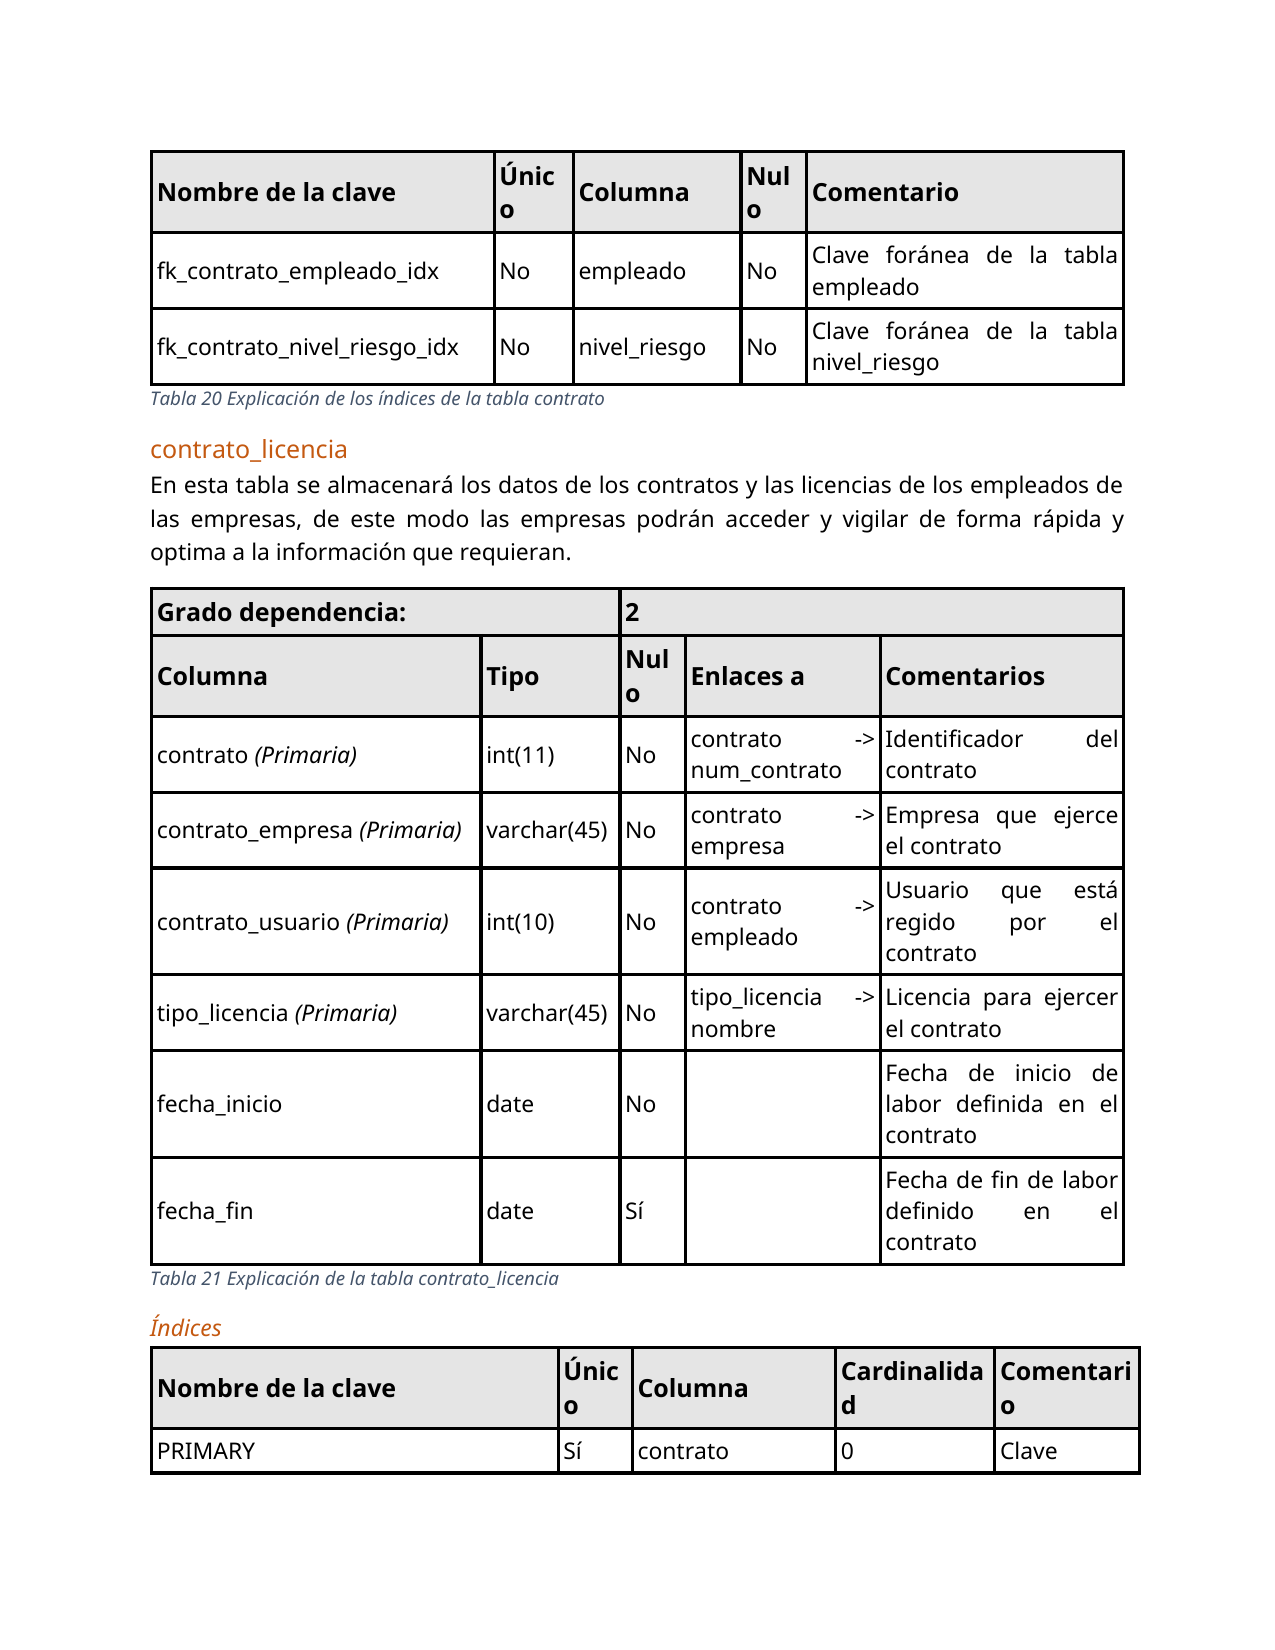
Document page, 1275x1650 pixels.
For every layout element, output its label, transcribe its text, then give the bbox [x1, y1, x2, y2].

table_cell date [483, 1052, 618, 1156]
table_cell Columna [153, 637, 479, 715]
text Tabla 20 Explicación de los índices de la tabla contrato [150, 386, 1125, 411]
table_header Comentario [996, 1349, 1138, 1427]
table_header Nombre de la clave [153, 1349, 557, 1427]
text Tabla 21 Explicación de la tabla contrato_licencia [150, 1266, 1125, 1291]
table_cell No [743, 234, 805, 307]
subtitle Índices [150, 1312, 1125, 1343]
table_cell No [622, 1052, 684, 1156]
table_cell varchar(45) [483, 794, 618, 866]
table_header Nulo [743, 153, 805, 231]
table_cell No [622, 976, 684, 1049]
table_cell contrato_usuario (Primaria) [153, 870, 479, 973]
table_cell nivel_riesgo [575, 310, 739, 382]
table_cell fk_contrato_nivel_riesgo_idx [153, 310, 493, 382]
table_cell Licencia para ejercer el contrato [882, 976, 1122, 1049]
table_header Grado dependencia: [153, 590, 618, 634]
table_header Nombre de la clave [153, 153, 493, 231]
text En esta tabla se almacenará los datos de los contratos y las licencias de los empleados de las empresas, de este modo las empresas podrán acceder y vigilar de forma rápida y optima a la información que requieran. [150, 469, 1125, 567]
table_cell tipo_licencia -> nombre [687, 976, 879, 1049]
table_cell Clave foránea de la tabla nivel_riesgo [808, 310, 1122, 382]
table_cell int(11) [483, 718, 618, 791]
table_cell No [622, 870, 684, 973]
table_header Cardinalidad [837, 1349, 993, 1427]
table_cell 0 [837, 1430, 993, 1471]
table_header Columna [634, 1349, 834, 1427]
table_cell fk_contrato_empleado_idx [153, 234, 493, 307]
table_cell No [622, 718, 684, 791]
table_cell No [622, 794, 684, 866]
table_cell No [743, 310, 805, 382]
table_cell Clave foránea de la tabla empleado [808, 234, 1122, 307]
table_cell tipo_licencia (Primaria) [153, 976, 479, 1049]
table_cell date [483, 1159, 618, 1263]
table_cell Tipo [483, 637, 618, 715]
table_header Columna [575, 153, 739, 231]
table_cell empleado [575, 234, 739, 307]
table_cell contrato [634, 1430, 834, 1471]
table_cell fecha_fin [153, 1159, 479, 1263]
table_cell contrato -> empresa [687, 794, 879, 866]
table_cell Sí [560, 1430, 631, 1471]
table_cell [687, 1052, 879, 1156]
table_cell Nulo [622, 637, 684, 715]
table_header Comentario [808, 153, 1122, 231]
table_cell No [496, 234, 572, 307]
table_cell varchar(45) [483, 976, 618, 1049]
table_header Único [496, 153, 572, 231]
table_cell PRIMARY [153, 1430, 557, 1471]
table_header Único [560, 1349, 631, 1427]
table_cell contrato_empresa (Primaria) [153, 794, 479, 866]
table_cell Fecha de inicio de labor definida en el contrato [882, 1052, 1122, 1156]
table_cell Identificador del contrato [882, 718, 1122, 791]
table_cell contrato -> num_contrato [687, 718, 879, 791]
table_cell No [496, 310, 572, 382]
table_cell Comentarios [882, 637, 1122, 715]
table_cell contrato -> empleado [687, 870, 879, 973]
table_cell [687, 1159, 879, 1263]
table_cell Fecha de fin de labor definido en el contrato [882, 1159, 1122, 1263]
table_cell Usuario que está regido por el contrato [882, 870, 1122, 973]
table_header 2 [622, 590, 1122, 634]
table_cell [996, 1430, 1138, 1471]
table_cell contrato (Primaria) [153, 718, 479, 791]
table_cell Sí [622, 1159, 684, 1263]
table_cell Empresa que ejerce el contrato [882, 794, 1122, 866]
table_cell fecha_inicio [153, 1052, 479, 1156]
table_cell Enlaces a [687, 637, 879, 715]
subtitle contrato_licencia [150, 432, 1125, 466]
table_cell int(10) [483, 870, 618, 973]
